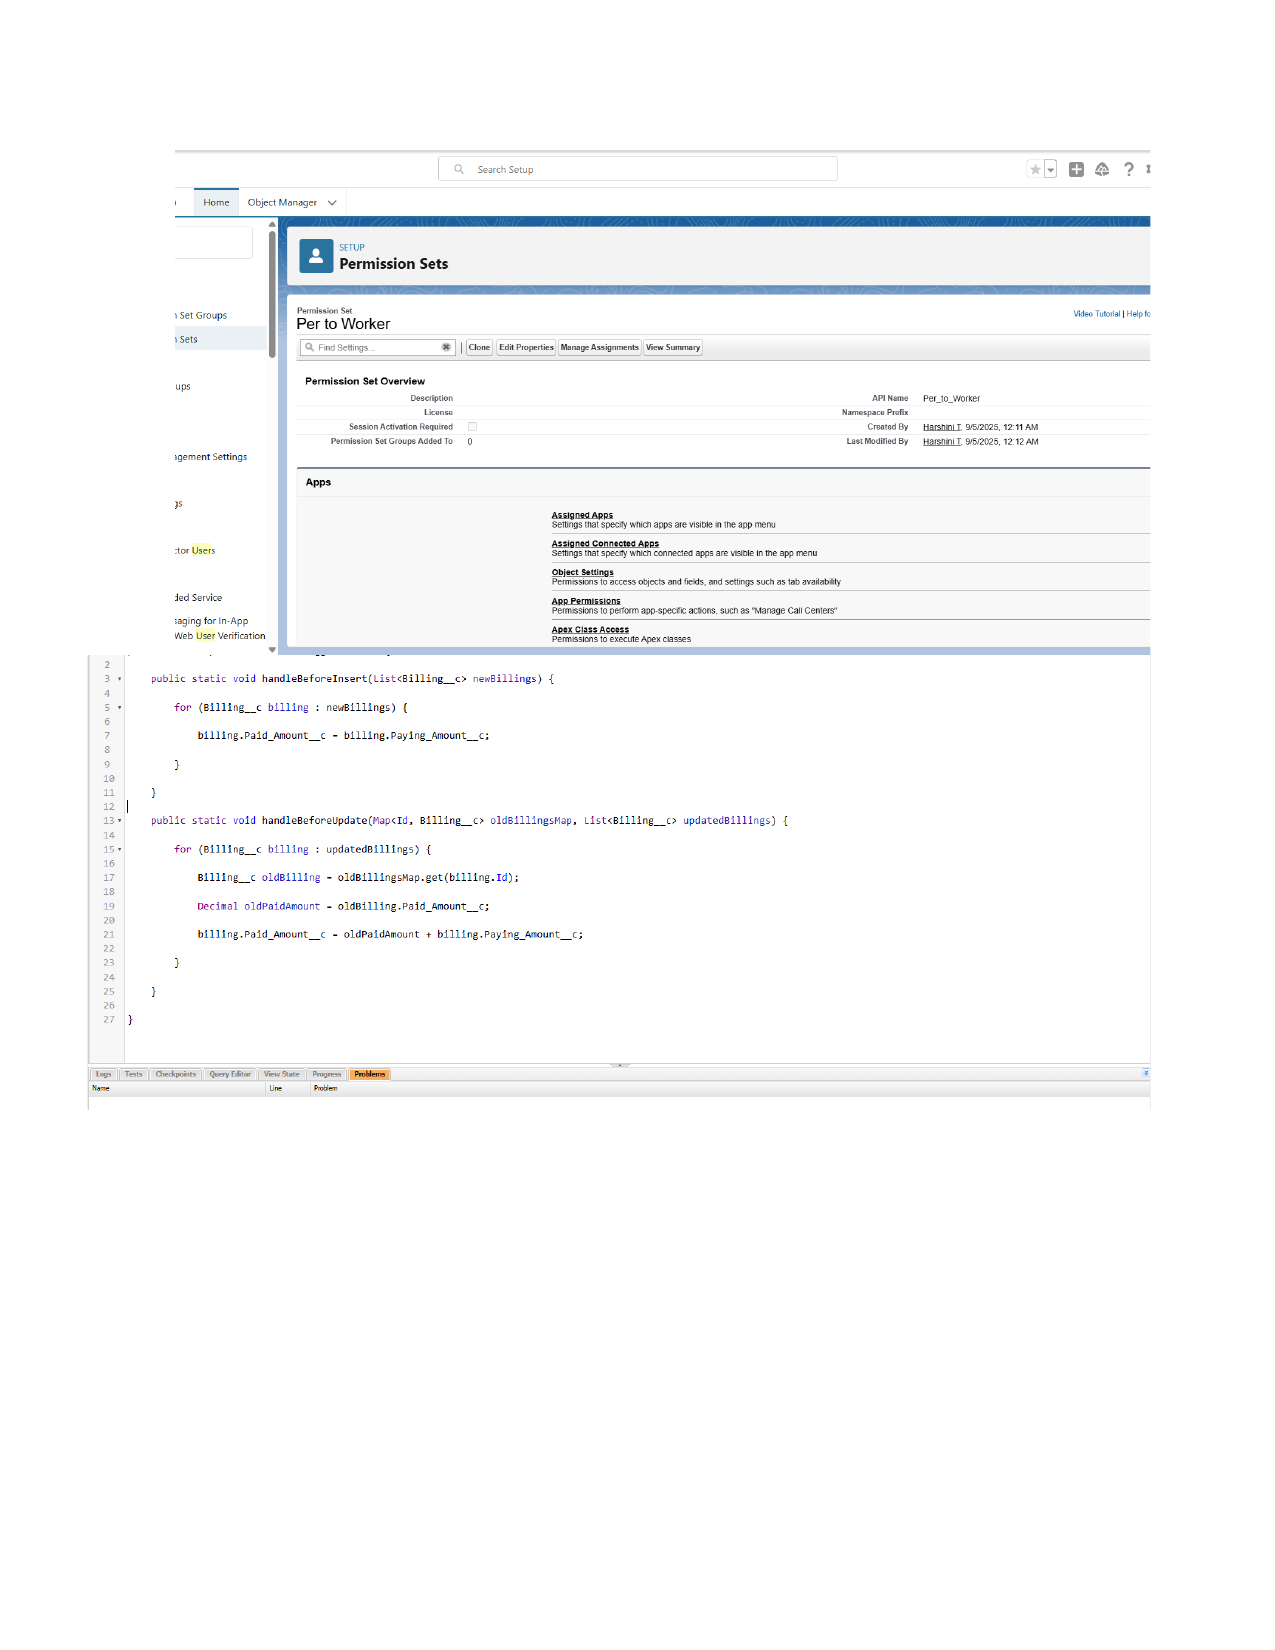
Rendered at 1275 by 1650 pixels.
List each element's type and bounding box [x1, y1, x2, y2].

picture [87, 148, 1151, 1110]
